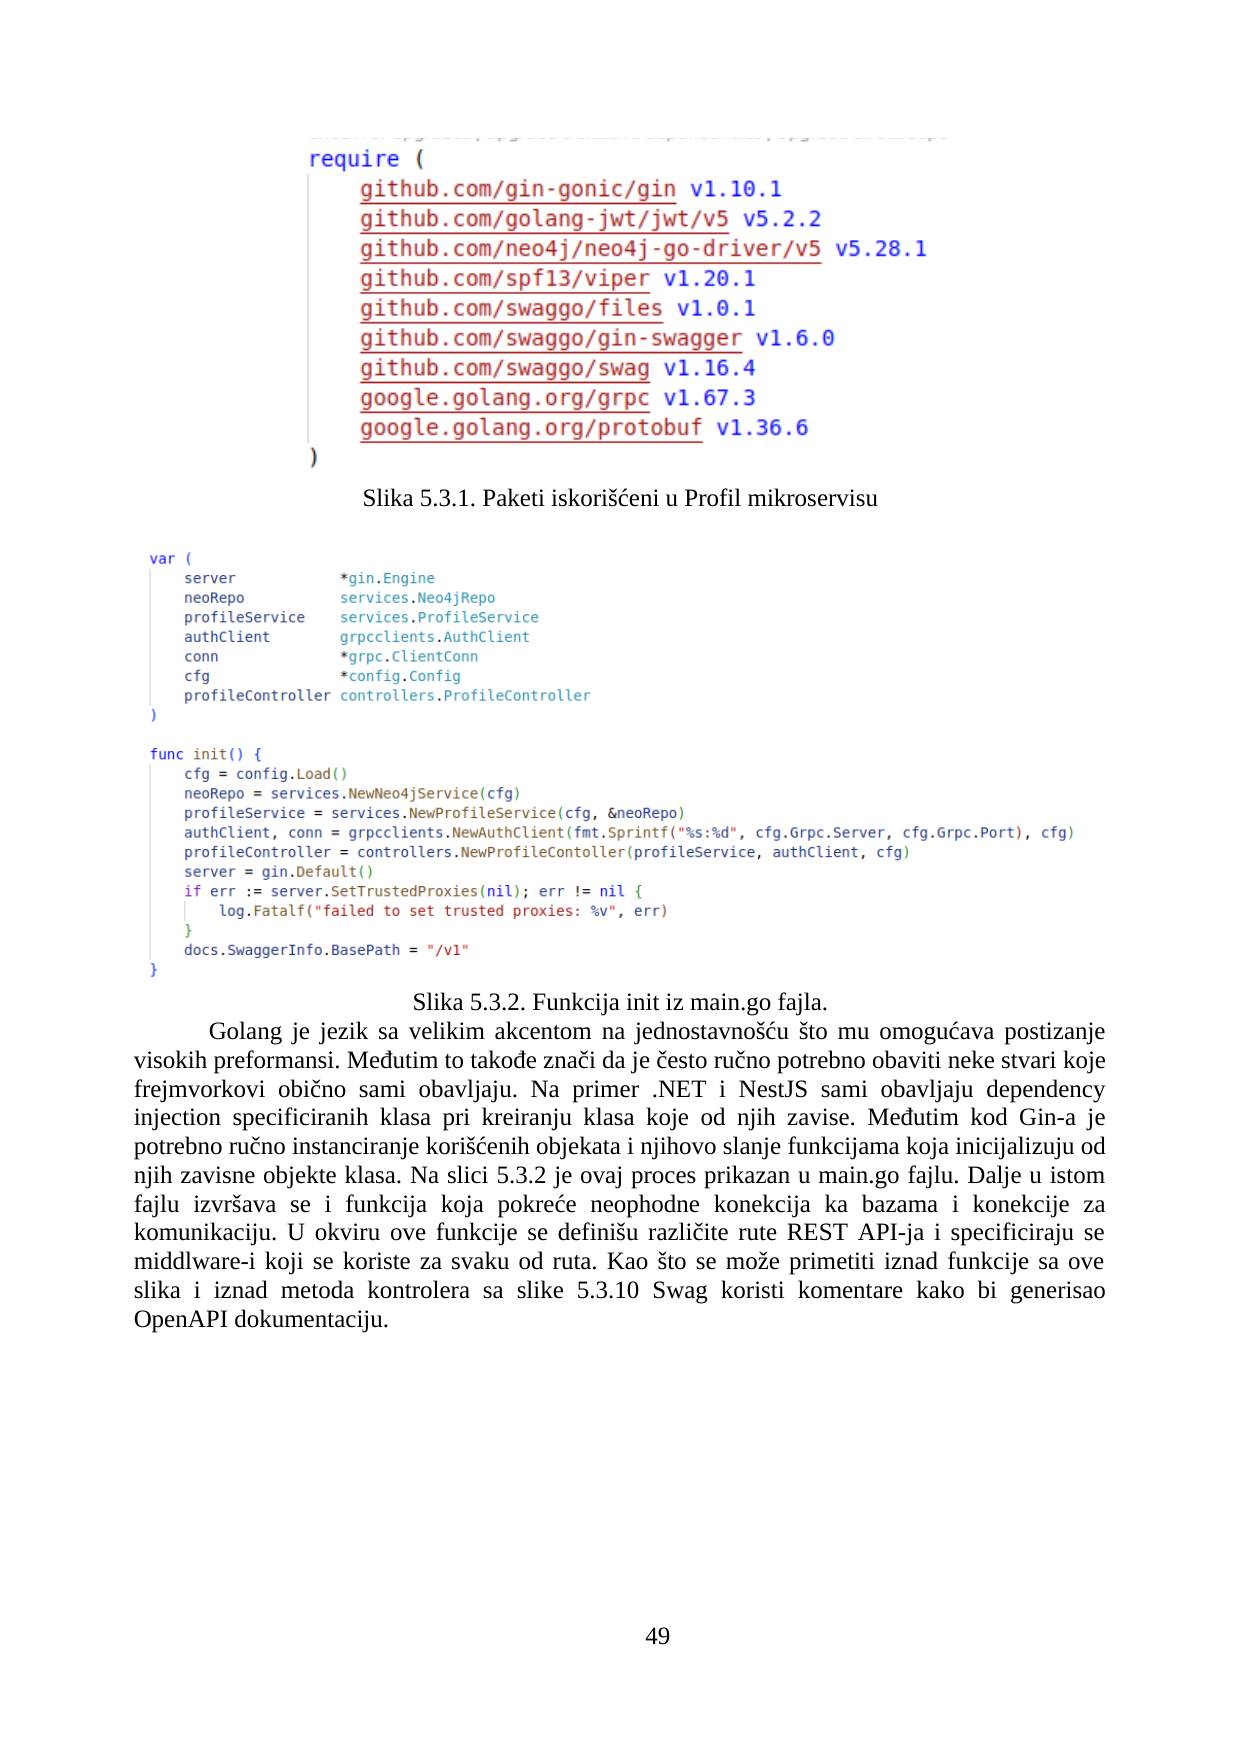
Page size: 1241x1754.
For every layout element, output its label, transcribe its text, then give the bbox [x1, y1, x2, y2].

text Golang je jezik sa velikim akcentom na jednostavnošću što mu omogućava postizanje visokih preformansi. Međutim to takođe znači da je često ručno potrebno obaviti neke stvari koje frejmvorkovi obično sami obavljaju. Na primer .NET i NestJS sami obavljaju dependency injection specificiranih klasa pri kreiranju klasa koje od njih zavise. Međutim kod Gin-a je potrebno ručno instanciranje korišćenih objekata i njihovo slanje funkcijama koja inicijalizuju od njih zavisne objekte klasa. Na slici 5.3.2 je ovaj proces prikazan u main.go fajlu. Dalje u istom fajlu izvršava se i funkcija koja pokreće neophodne konekcija ka bazama i konekcije za komunikaciju. U okviru ove funkcije se definišu različite rute REST API-ja i specificiraju se middlware-i koji se koriste za svaku od ruta. Kao što se može primetiti iznad funkcije sa ove slika i iznad metoda kontrolera sa slike 5.3.10 Swag koristi komentare kako bi generisao OpenAPI dokumentaciju. [133, 1016, 1107, 1332]
picture [134, 540, 1106, 988]
picture [292, 138, 948, 484]
text Slika 5.3.2. Funkcija init iz main.go fajla. [133, 987, 1107, 1016]
text Slika 5.3.1. Paketi iskorišćeni u Profil mikroservisu [133, 483, 1107, 512]
